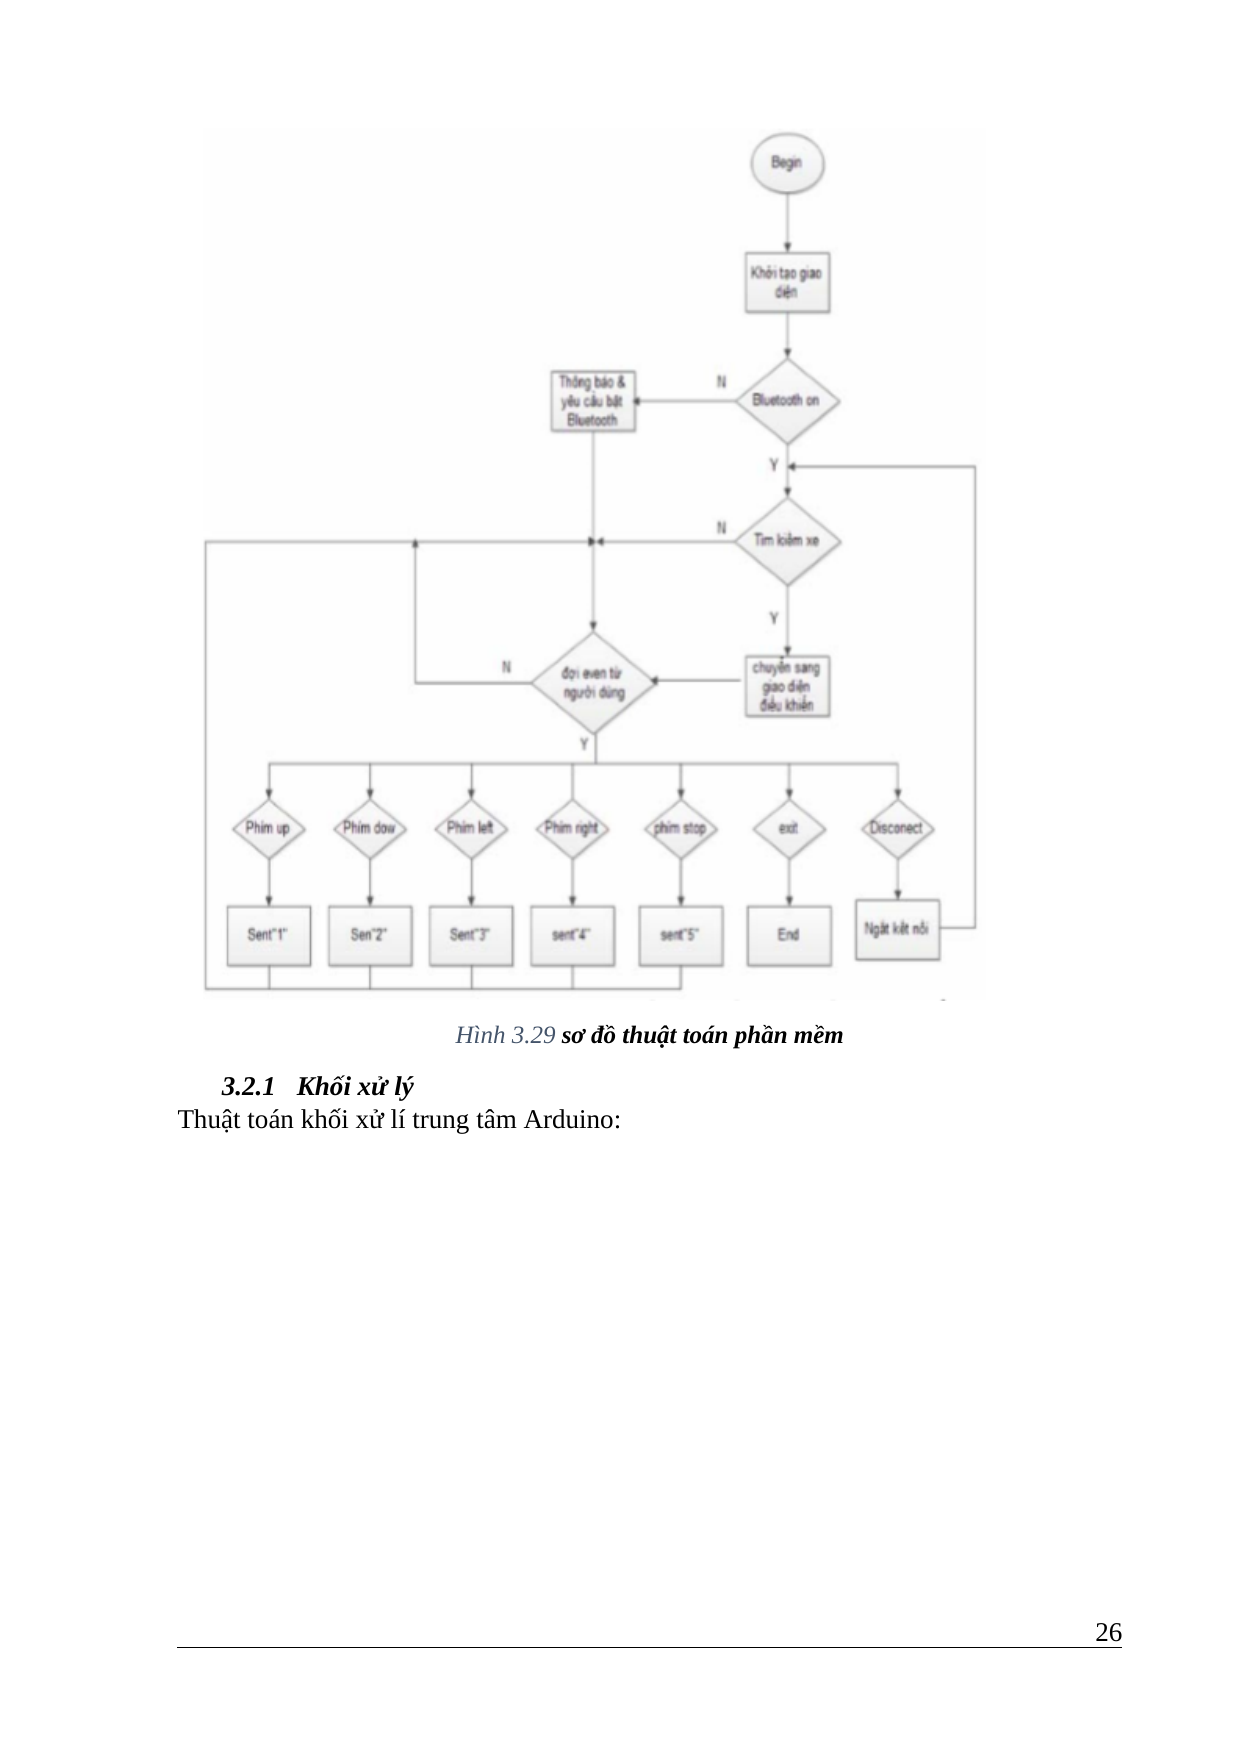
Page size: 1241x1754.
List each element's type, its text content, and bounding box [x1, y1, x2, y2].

text Thuật toán khối xử lí trung tâm Arduino: [177, 1103, 1122, 1134]
picture [177, 118, 992, 1001]
subtitle Khối xử lý [222, 1069, 1122, 1101]
